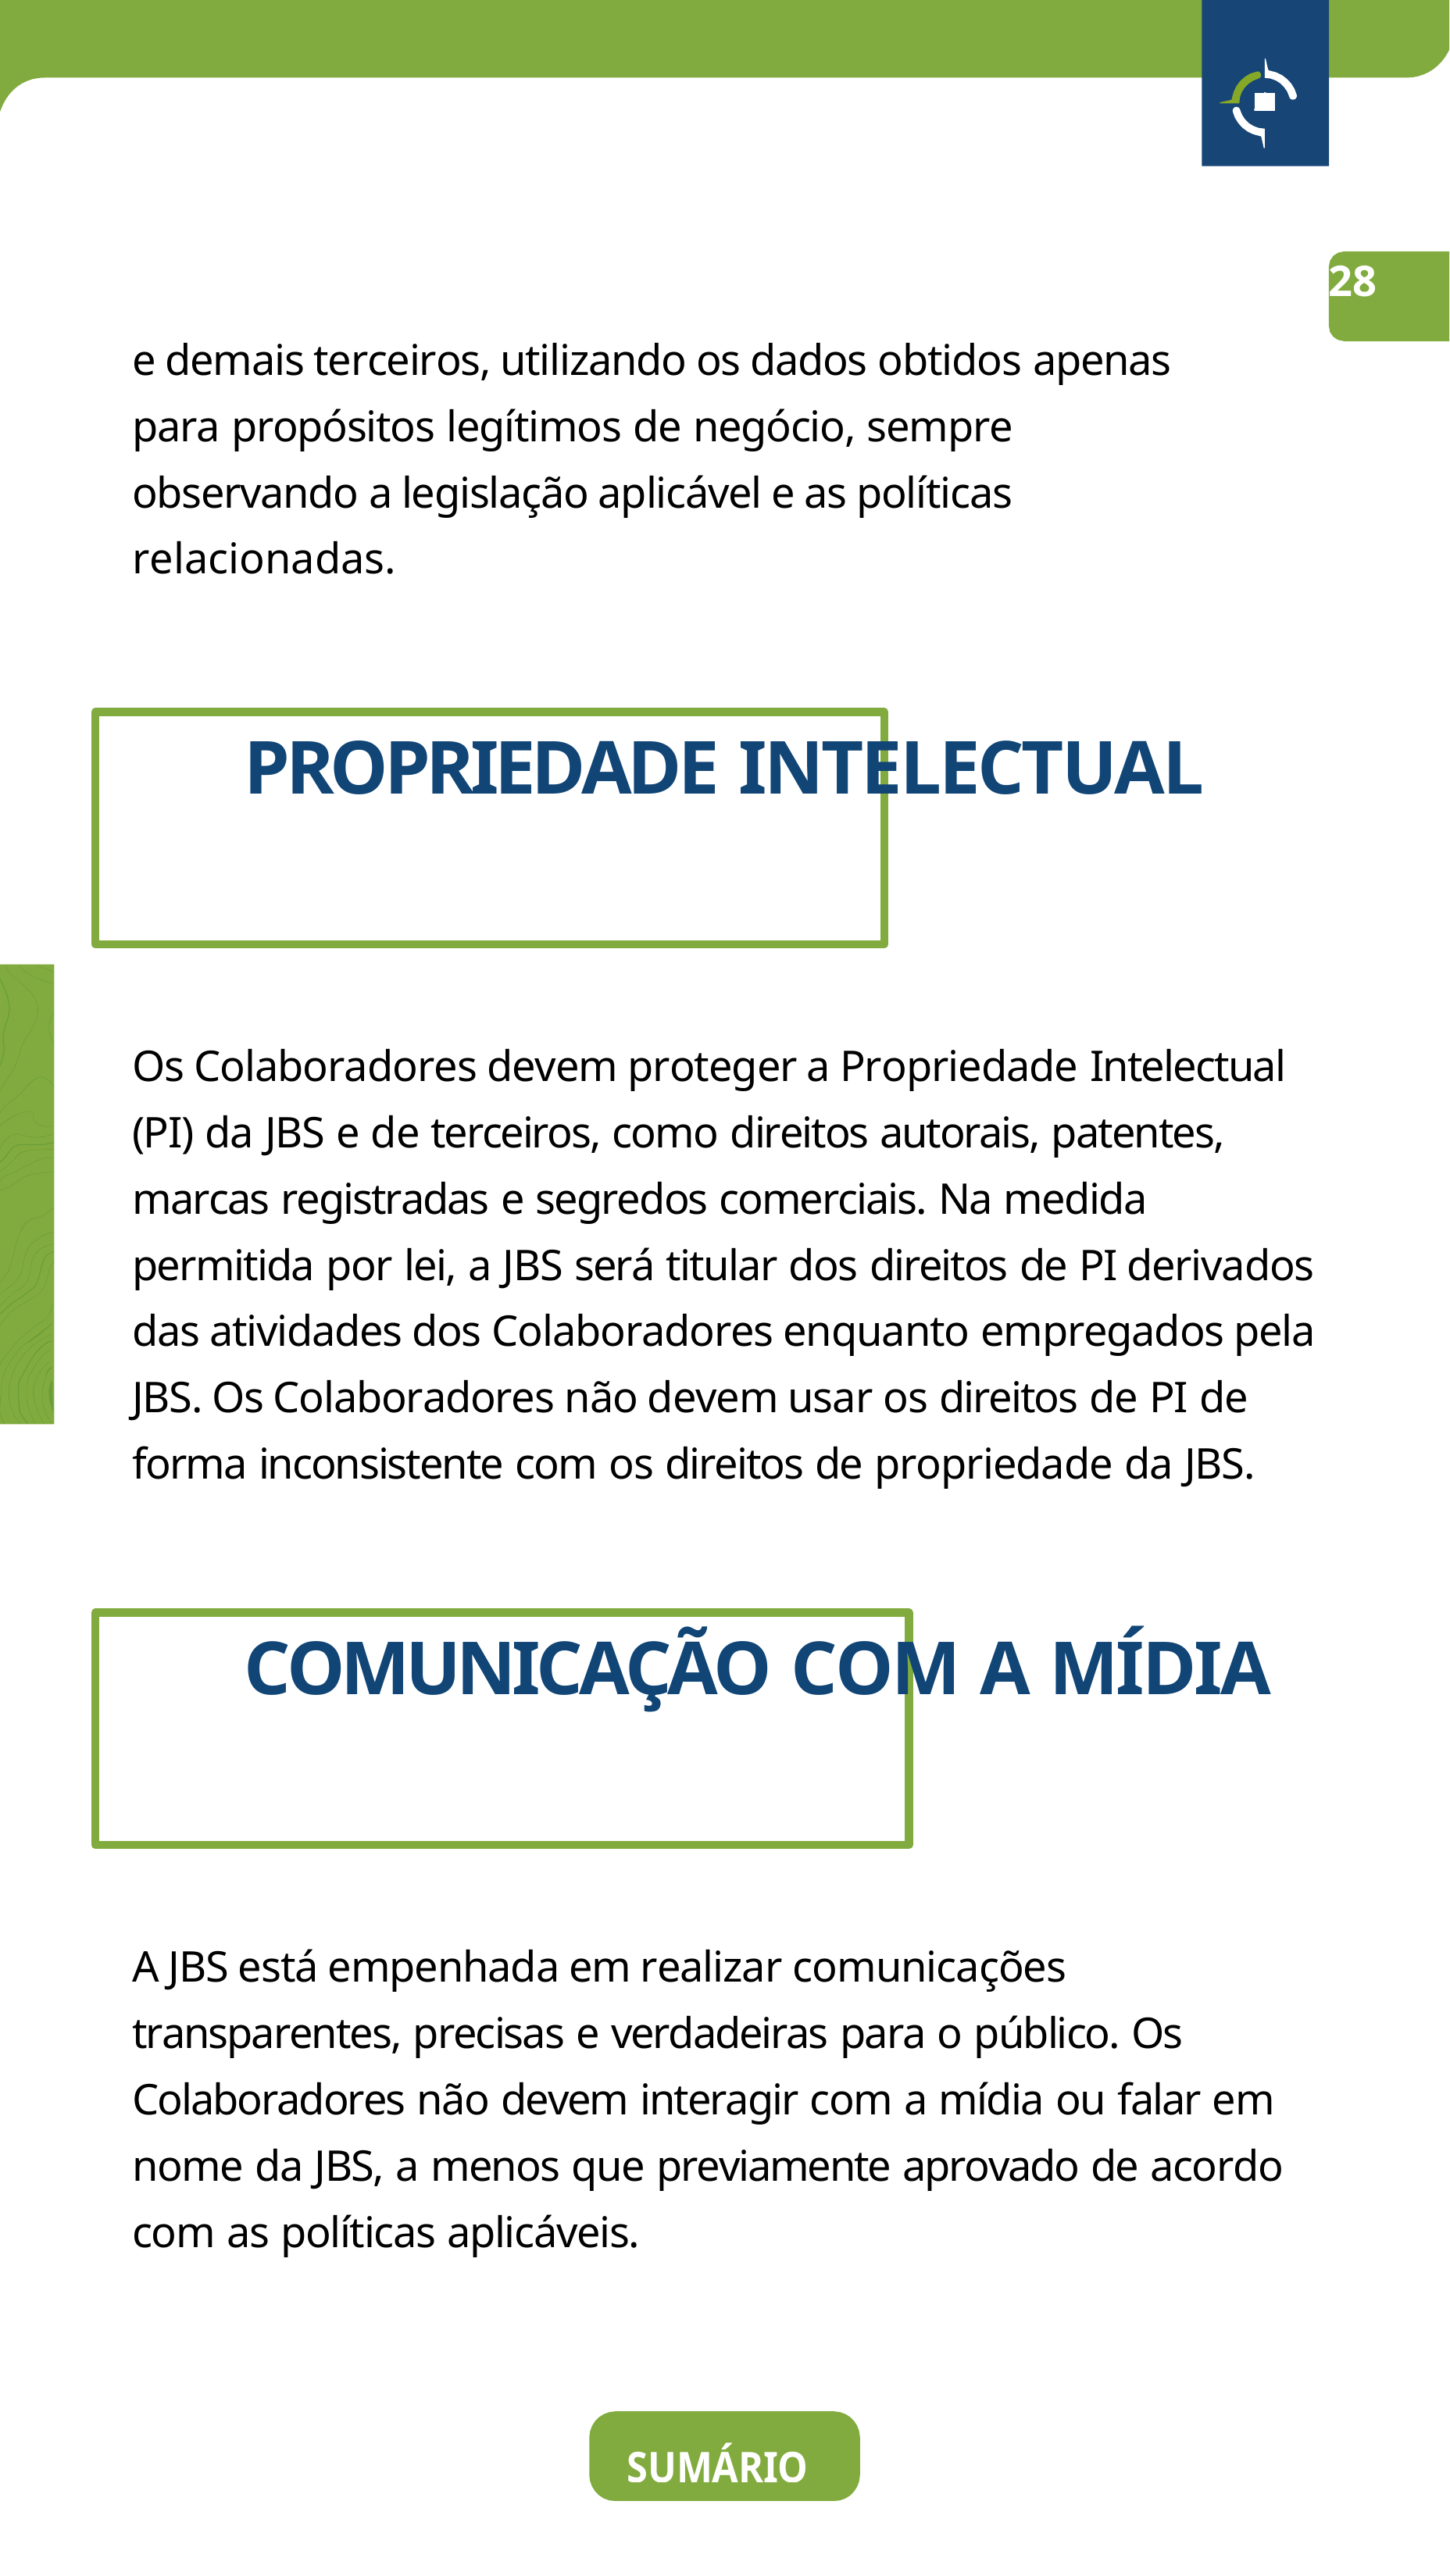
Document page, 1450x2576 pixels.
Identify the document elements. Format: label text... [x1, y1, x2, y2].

text A JBS está empenhada em realizar comunicações transparentes, precisas e verdadeiras para o público. Os Colaboradores não devem interagir com a mídia ou falar em nome da JBS, a menos que previamente aprovado de acordo com as políticas aplicáveis. [132, 1937, 1288, 2260]
text e demais terceiros, utilizando os dados obtidos apenas para propósitos legítimos de negócio, sempre observando a legislação aplicável e as políticas relacionadas. [132, 330, 1202, 587]
picture [1254, 92, 1275, 111]
text Os Colaboradores devem proteger a Propriedade Intelectual (PI) da JBS e de terceiros, como direitos autorais, patentes, marcas registradas e segredos comerciais. Na medida permitida por lei, a JBS será titular dos direitos de PI derivados das atividades dos Colaboradores enquanto empregados pela JBS. Os Colaboradores não devem usar os direitos de PI de forma inconsistente com os direitos de propriedade da JBS. [132, 1036, 1334, 1491]
